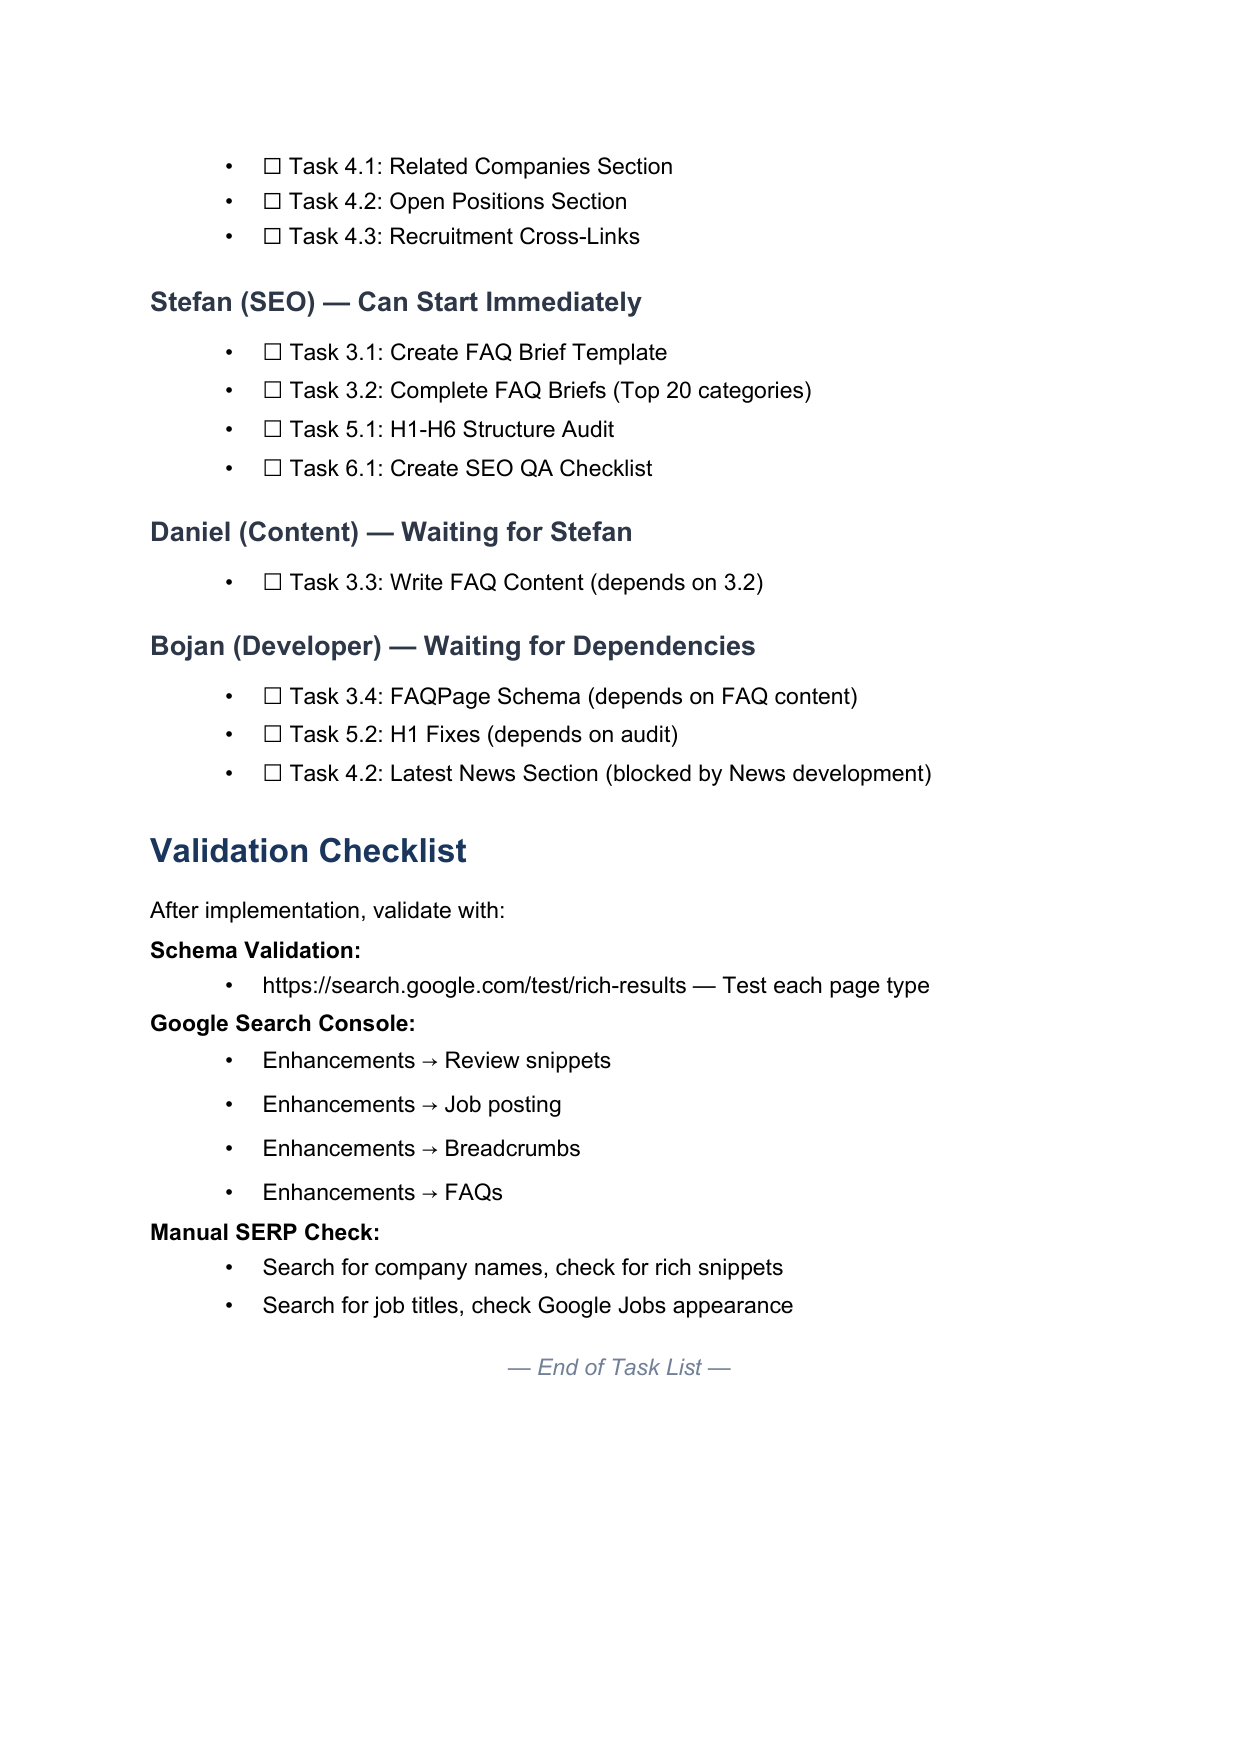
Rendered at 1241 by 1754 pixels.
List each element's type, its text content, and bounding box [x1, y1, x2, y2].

text — End of Task List — [150, 1353, 1090, 1380]
text Schema Validation: [150, 937, 1090, 963]
text • https://search.google.com/test/rich-results — Test each page type [225, 972, 1090, 998]
text Manual SERP Check: [150, 1219, 1090, 1245]
text • Enhancements → Breadcrumbs [225, 1132, 1090, 1162]
subtitle Bojan (Developer) — Waiting for Dependencies [150, 630, 1090, 661]
text • Search for company names, check for rich snippets [225, 1253, 1090, 1280]
subtitle Stefan (SEO) — Can Start Immediately [150, 286, 1090, 317]
subtitle Daniel (Content) — Waiting for Stefan [150, 516, 1090, 547]
text Google Search Console: [150, 1010, 1090, 1036]
text • ☐ Task 3.2: Complete FAQ Briefs (Top 20 categories) [225, 377, 1090, 404]
text • ☐ Task 6.1: Create SEO QA Checklist [225, 454, 1090, 481]
list ☐ Task 4.3: Recruitment Cross-Links [225, 220, 1090, 251]
text • ☐ Task 3.1: Create FAQ Brief Template [225, 339, 1090, 365]
text • Enhancements → Review snippets [225, 1044, 1090, 1075]
list ☐ Task 4.2: Open Positions Section [225, 185, 1090, 216]
text • ☐ Task 5.2: H1 Fixes (depends on audit) [225, 721, 1090, 747]
text • ☐ Task 3.3: Write FAQ Content (depends on 3.2) [225, 568, 1090, 595]
subtitle Validation Checklist [150, 832, 1090, 870]
text • Enhancements → FAQs [225, 1175, 1090, 1206]
list ☐ Task 4.1: Related Companies Section [225, 150, 1090, 181]
text • ☐ Task 4.2: Latest News Section (blocked by News development) [225, 760, 1090, 786]
text • Search for job titles, check Google Jobs appearance [225, 1292, 1090, 1318]
text • ☐ Task 5.1: H1-H6 Structure Audit [225, 416, 1090, 442]
text • ☐ Task 3.4: FAQPage Schema (depends on FAQ content) [225, 683, 1090, 709]
text • Enhancements → Job posting [225, 1088, 1090, 1119]
text After implementation, validate with: [150, 897, 1090, 923]
